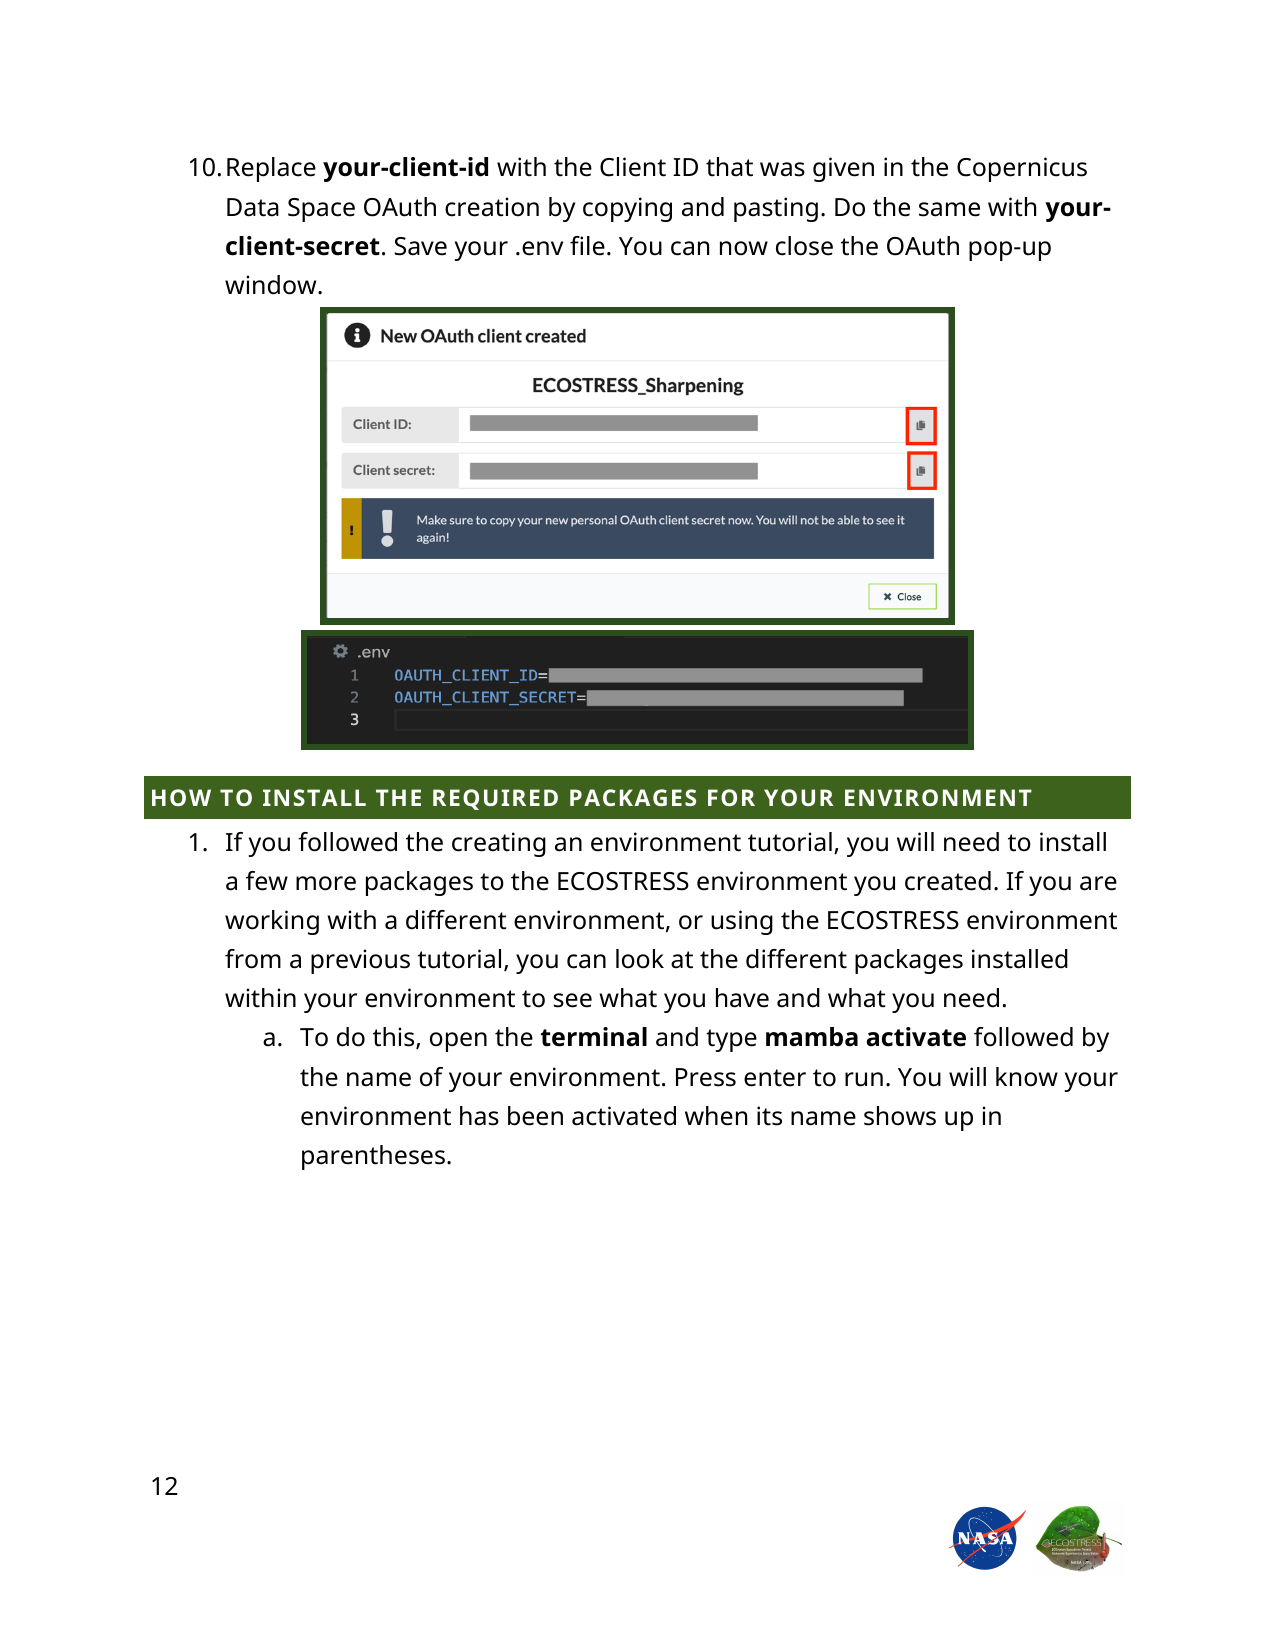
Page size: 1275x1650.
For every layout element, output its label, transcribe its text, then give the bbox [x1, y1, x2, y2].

picture [946, 1502, 1125, 1575]
list If you followed the creating an environment tutorial, you will need to install a few more packages to the ECOSTRESS environment you created. If you are working with a different environment, or using the ECOSTRESS environment from a previous tutorial, you can look at the different packages installed within your environment to see what you have and what you need. [187, 824, 1125, 1015]
picture [307, 636, 968, 744]
subtitle How to Install the Required Packages for your Environment [150, 782, 1125, 813]
list To do this, open the terminal and type mamba activate followed by the name of your environment. Press enter to run. You will know your environment has been activated when its name shows up in parentheses. [262, 1020, 1125, 1172]
picture [326, 313, 949, 618]
list Replace your-client-id with the Client ID that was given in the Copernicus Data Space OAuth creation by copying and pasting. Do the same with your-client-secret. Save your .env file. You can now close the OAuth pop-up window. [187, 150, 1125, 302]
